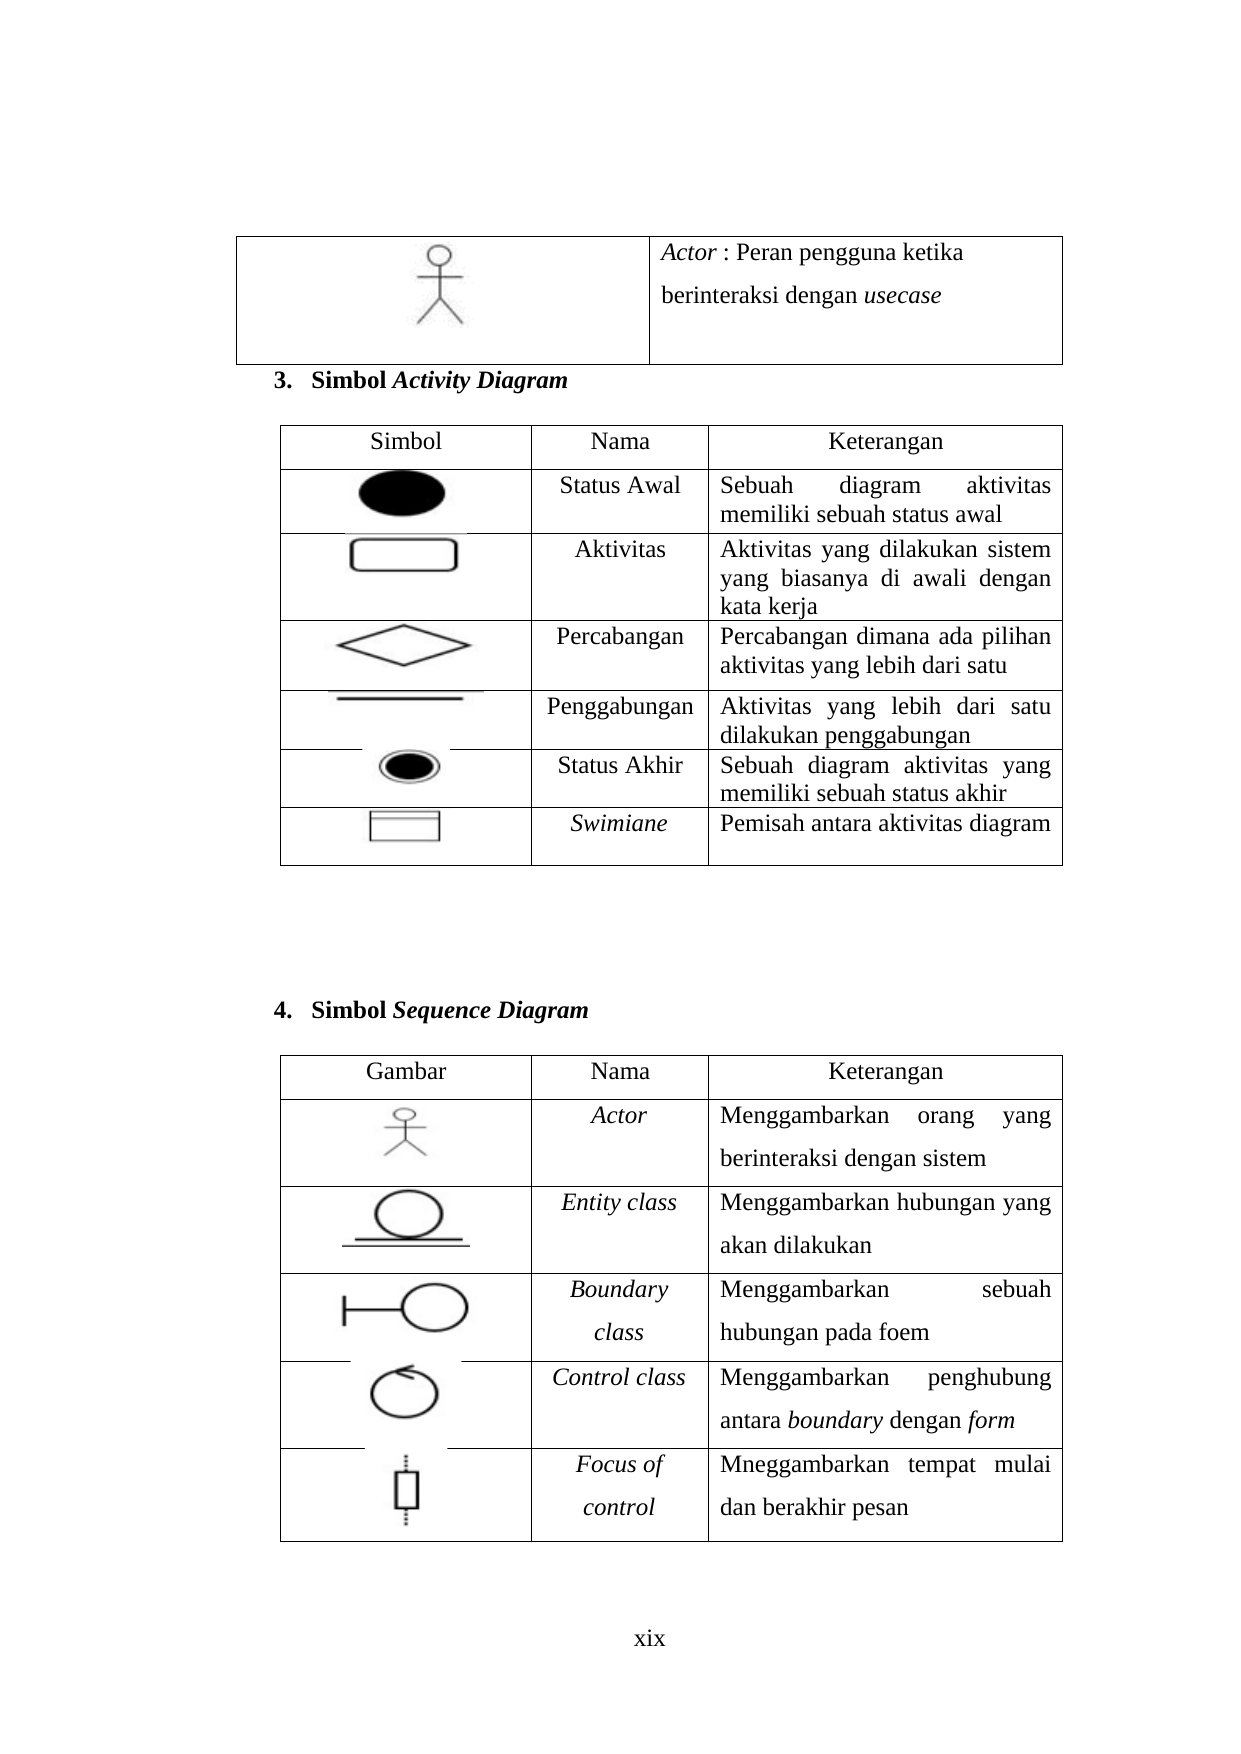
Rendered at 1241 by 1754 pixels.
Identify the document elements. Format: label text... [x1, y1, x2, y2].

table_cell Menggambarkan sebuah hubungan pada foem [709, 1274, 1062, 1361]
table_cell Percabangan dimana ada pilihan aktivitas yang lebih dari satu [709, 621, 1062, 690]
list Simbol Activity Diagram [274, 365, 1063, 394]
table_cell [281, 534, 531, 620]
table_cell Mneggambarkan tempat mulai dan berakhir pesan [709, 1449, 1062, 1541]
table_header Gambar [281, 1056, 531, 1099]
table_cell [281, 691, 531, 749]
table_cell [281, 1187, 531, 1273]
table_cell [281, 1274, 531, 1361]
picture [350, 1361, 462, 1420]
picture [364, 1448, 448, 1527]
list Simbol Sequence Diagram [274, 995, 1063, 1024]
picture [359, 808, 453, 851]
table_cell Sebuah diagram aktivitas memiliki sebuah status awal [709, 470, 1062, 533]
table_cell Swimiane [532, 808, 708, 865]
table_header Nama [532, 1056, 708, 1099]
table_cell [281, 1362, 531, 1448]
table_cell Control class [532, 1362, 708, 1448]
picture [362, 749, 450, 786]
table_header Keterangan [709, 426, 1062, 469]
table_header Nama [532, 426, 708, 469]
picture [393, 237, 494, 328]
table_cell Menggambarkan penghubung antara boundary dengan form [709, 1362, 1062, 1448]
table_cell [281, 750, 531, 807]
table_cell Actor [532, 1100, 708, 1186]
table_cell Boundary class [532, 1274, 708, 1361]
table_cell Actor : Peran pengguna ketika berinteraksi dengan usecase [650, 237, 1062, 364]
table_cell Aktivitas yang dilakukan sistem yang biasanya di awali dengan kata kerja [709, 534, 1062, 620]
picture [345, 533, 467, 580]
table_cell [281, 470, 531, 533]
table_cell [281, 1100, 531, 1186]
table_cell [281, 808, 531, 865]
table_cell Percabangan [532, 621, 708, 690]
table_cell Aktivitas yang lebih dari satu dilakukan penggabungan [709, 691, 1062, 749]
table_cell Aktivitas [532, 534, 708, 620]
table_header Simbol [281, 426, 531, 469]
table_cell Focus of control [532, 1449, 708, 1541]
picture [348, 470, 464, 519]
table_cell [237, 237, 649, 364]
table_cell Status Akhir [532, 750, 708, 807]
table_header Keterangan [709, 1056, 1062, 1099]
table_cell Pemisah antara aktivitas diagram [709, 808, 1062, 865]
picture [342, 1187, 470, 1247]
table_cell Entity class [532, 1187, 708, 1273]
table_cell Status Awal [532, 470, 708, 533]
table_cell Menggambarkan hubungan yang akan dilakukan [709, 1187, 1062, 1273]
table_cell [281, 621, 531, 690]
table_cell Sebuah diagram aktivitas yang memiliki sebuah status akhir [709, 750, 1062, 807]
picture [324, 621, 489, 676]
picture [369, 1100, 443, 1165]
picture [334, 1274, 478, 1339]
table_cell Menggambarkan orang yang berinteraksi dengan sistem [709, 1100, 1062, 1186]
table_cell Penggabungan [532, 691, 708, 749]
table_cell [281, 1449, 531, 1541]
picture [327, 691, 485, 732]
